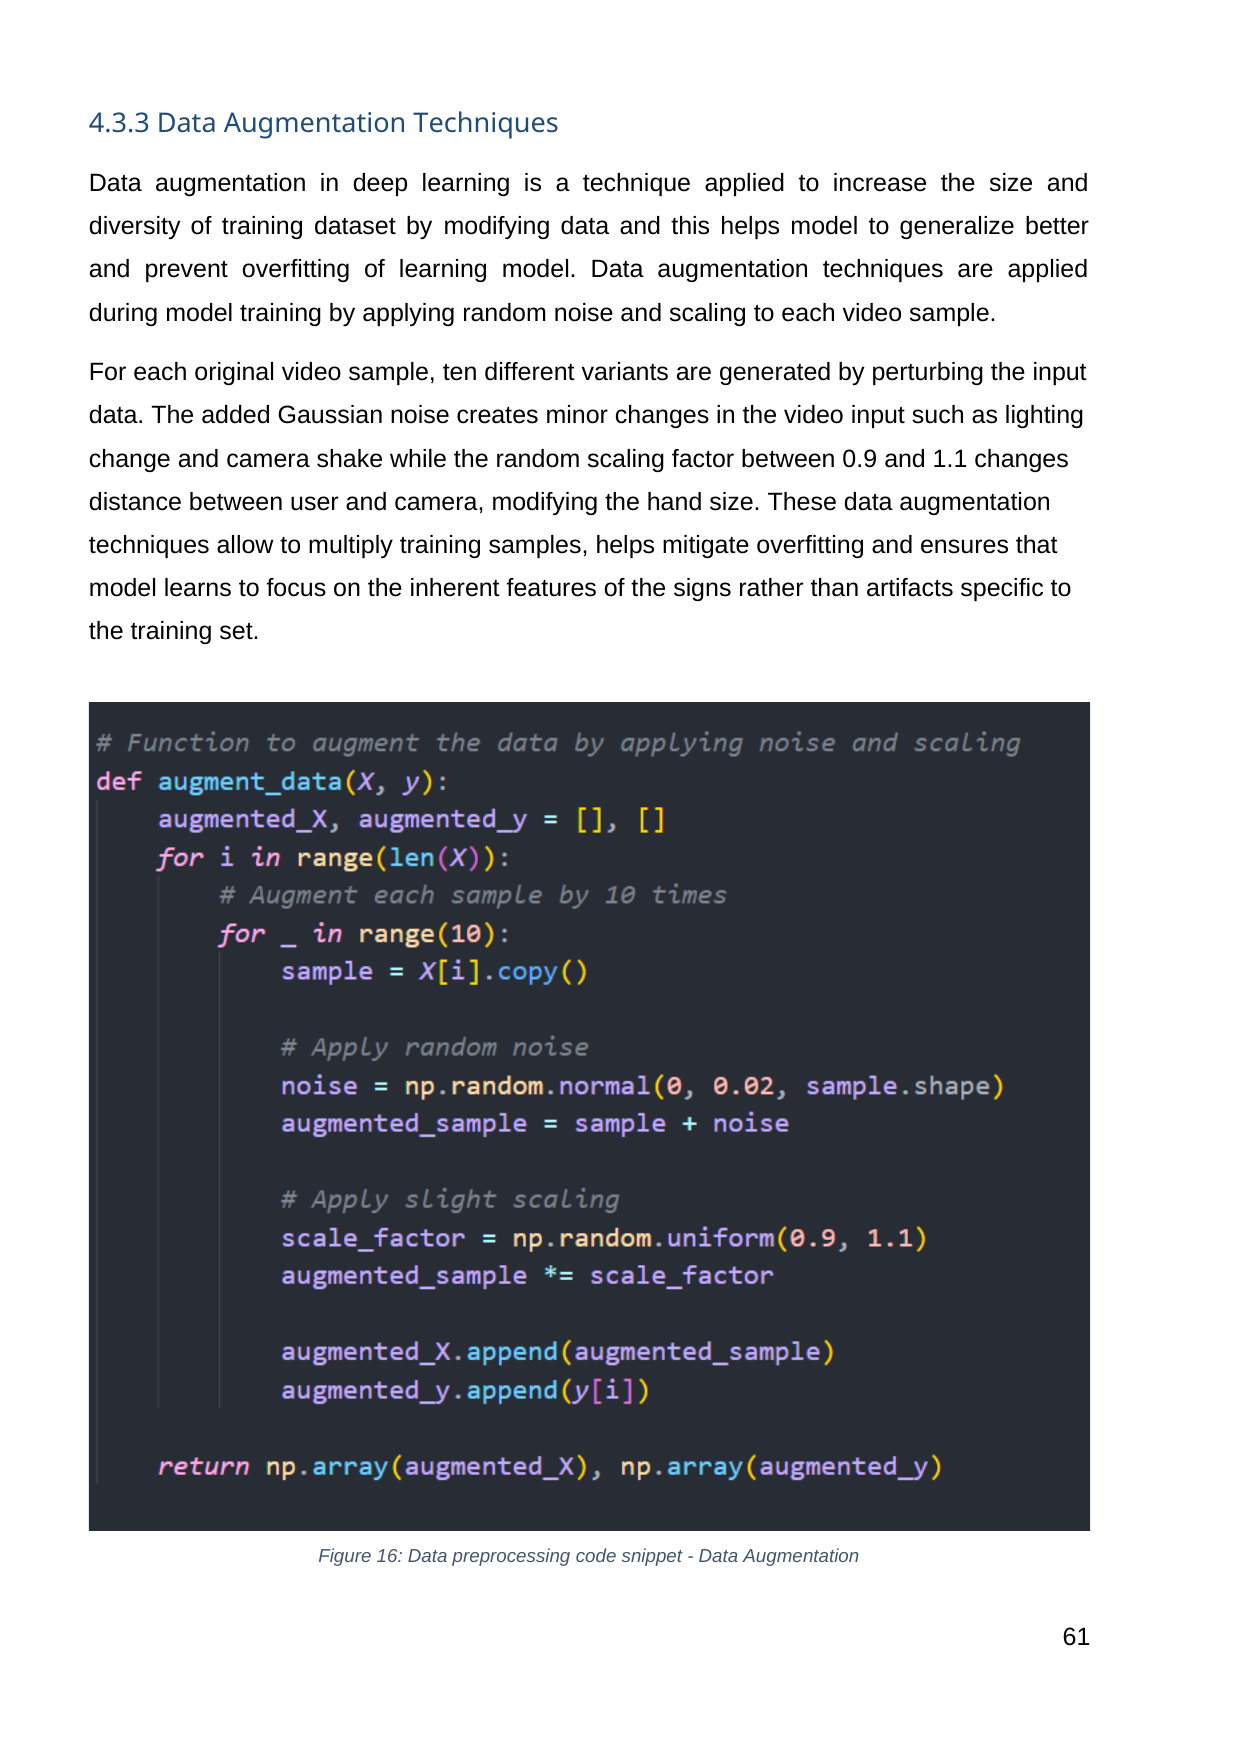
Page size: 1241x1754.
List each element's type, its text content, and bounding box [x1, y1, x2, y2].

text For each original video sample, ten different variants are generated by perturbing the input data. The added Gaussian noise creates minor changes in the video input such as lighting change and camera shake while the random scaling factor between 0.9 and 1.1 changes distance between user and camera, modifying the hand size. These data augmentation techniques allow to multiply training samples, helps mitigate overfitting and ensures that model learns to focus on the inherent features of the signs rather than artifacts specific to the training set. [89, 357, 1090, 645]
picture [88, 702, 1091, 1531]
text Data augmentation in deep learning is a technique applied to increase the size and diversity of training dataset by modifying data and this helps model to generalize better and prevent overfitting of learning model. Data augmentation techniques are applied during model training by applying random noise and scaling to each video sample. [89, 168, 1090, 326]
subtitle 4.3.3 Data Augmentation Techniques [89, 103, 1090, 140]
